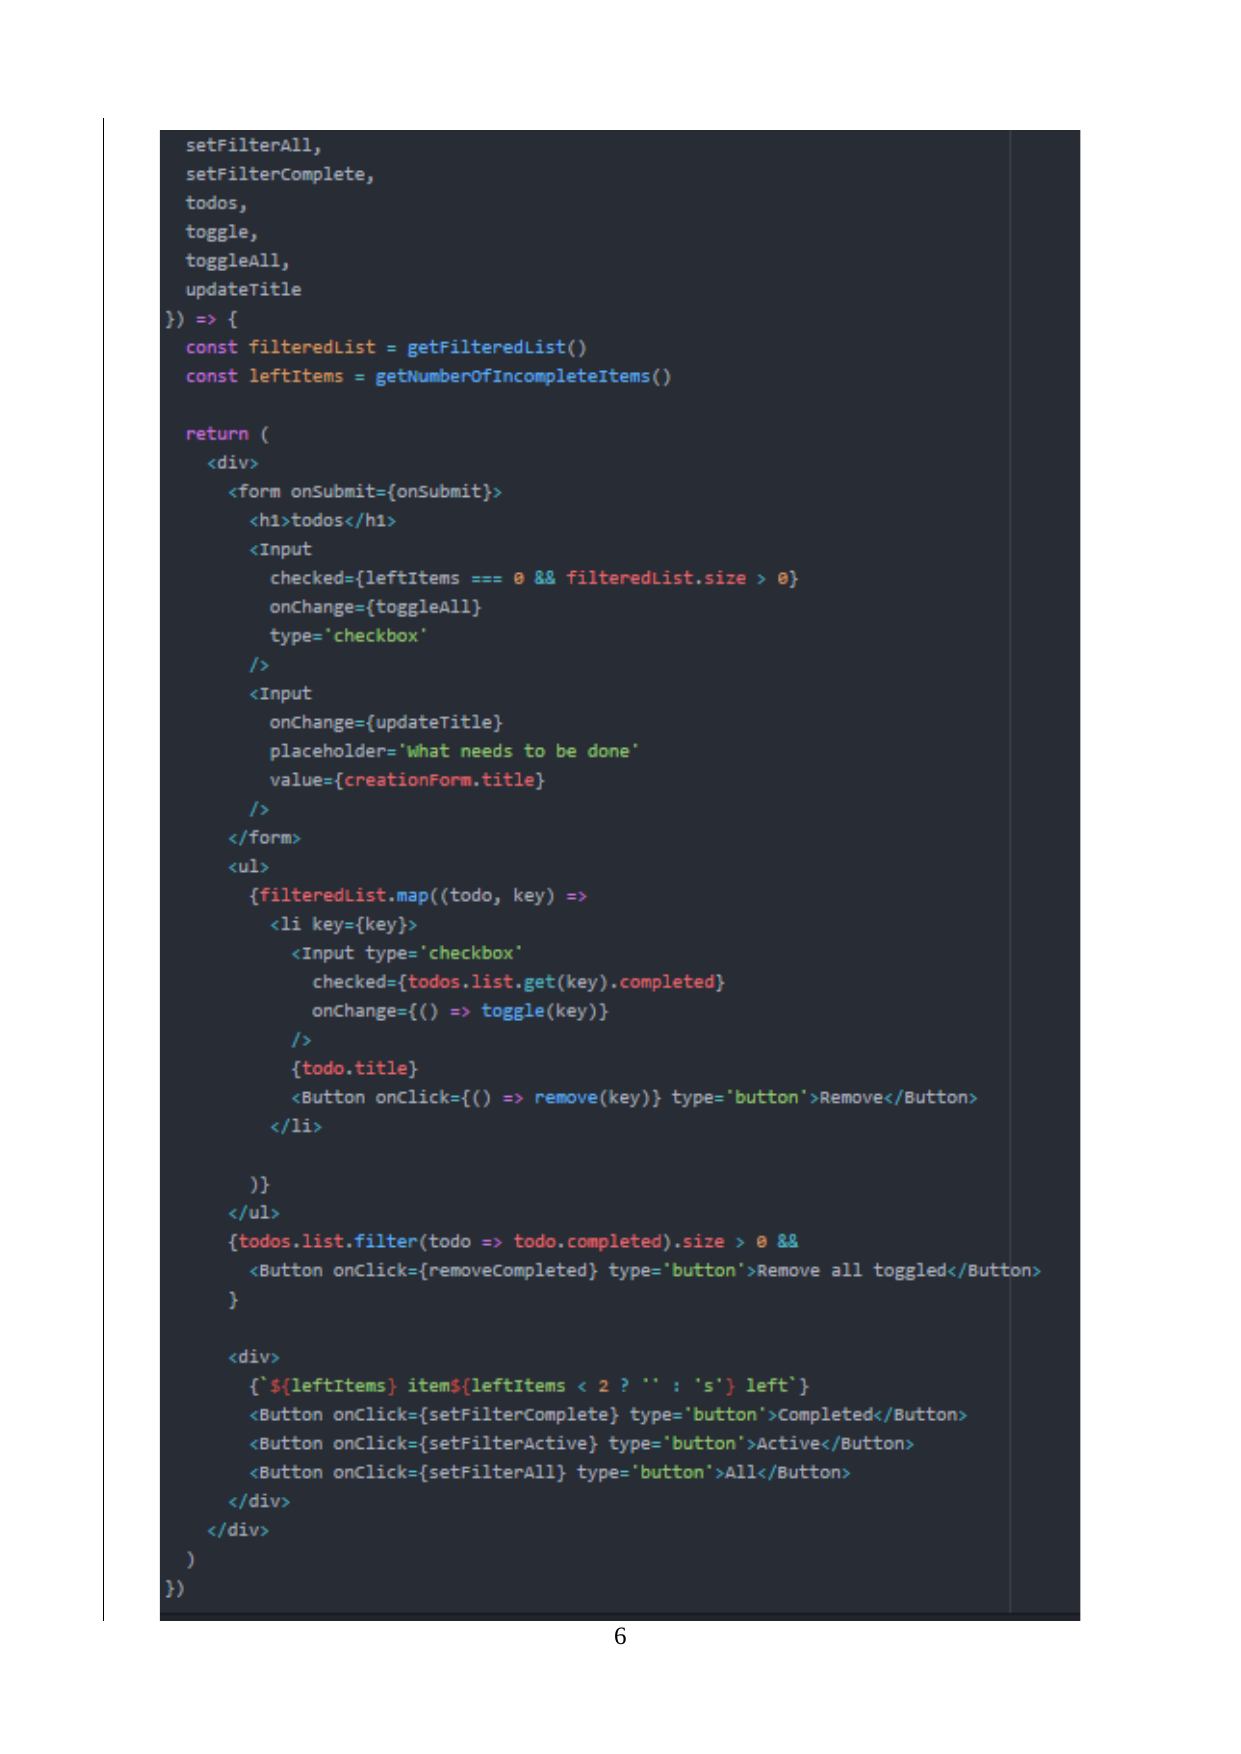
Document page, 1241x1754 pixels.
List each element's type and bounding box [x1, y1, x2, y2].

picture [159, 130, 1081, 1621]
